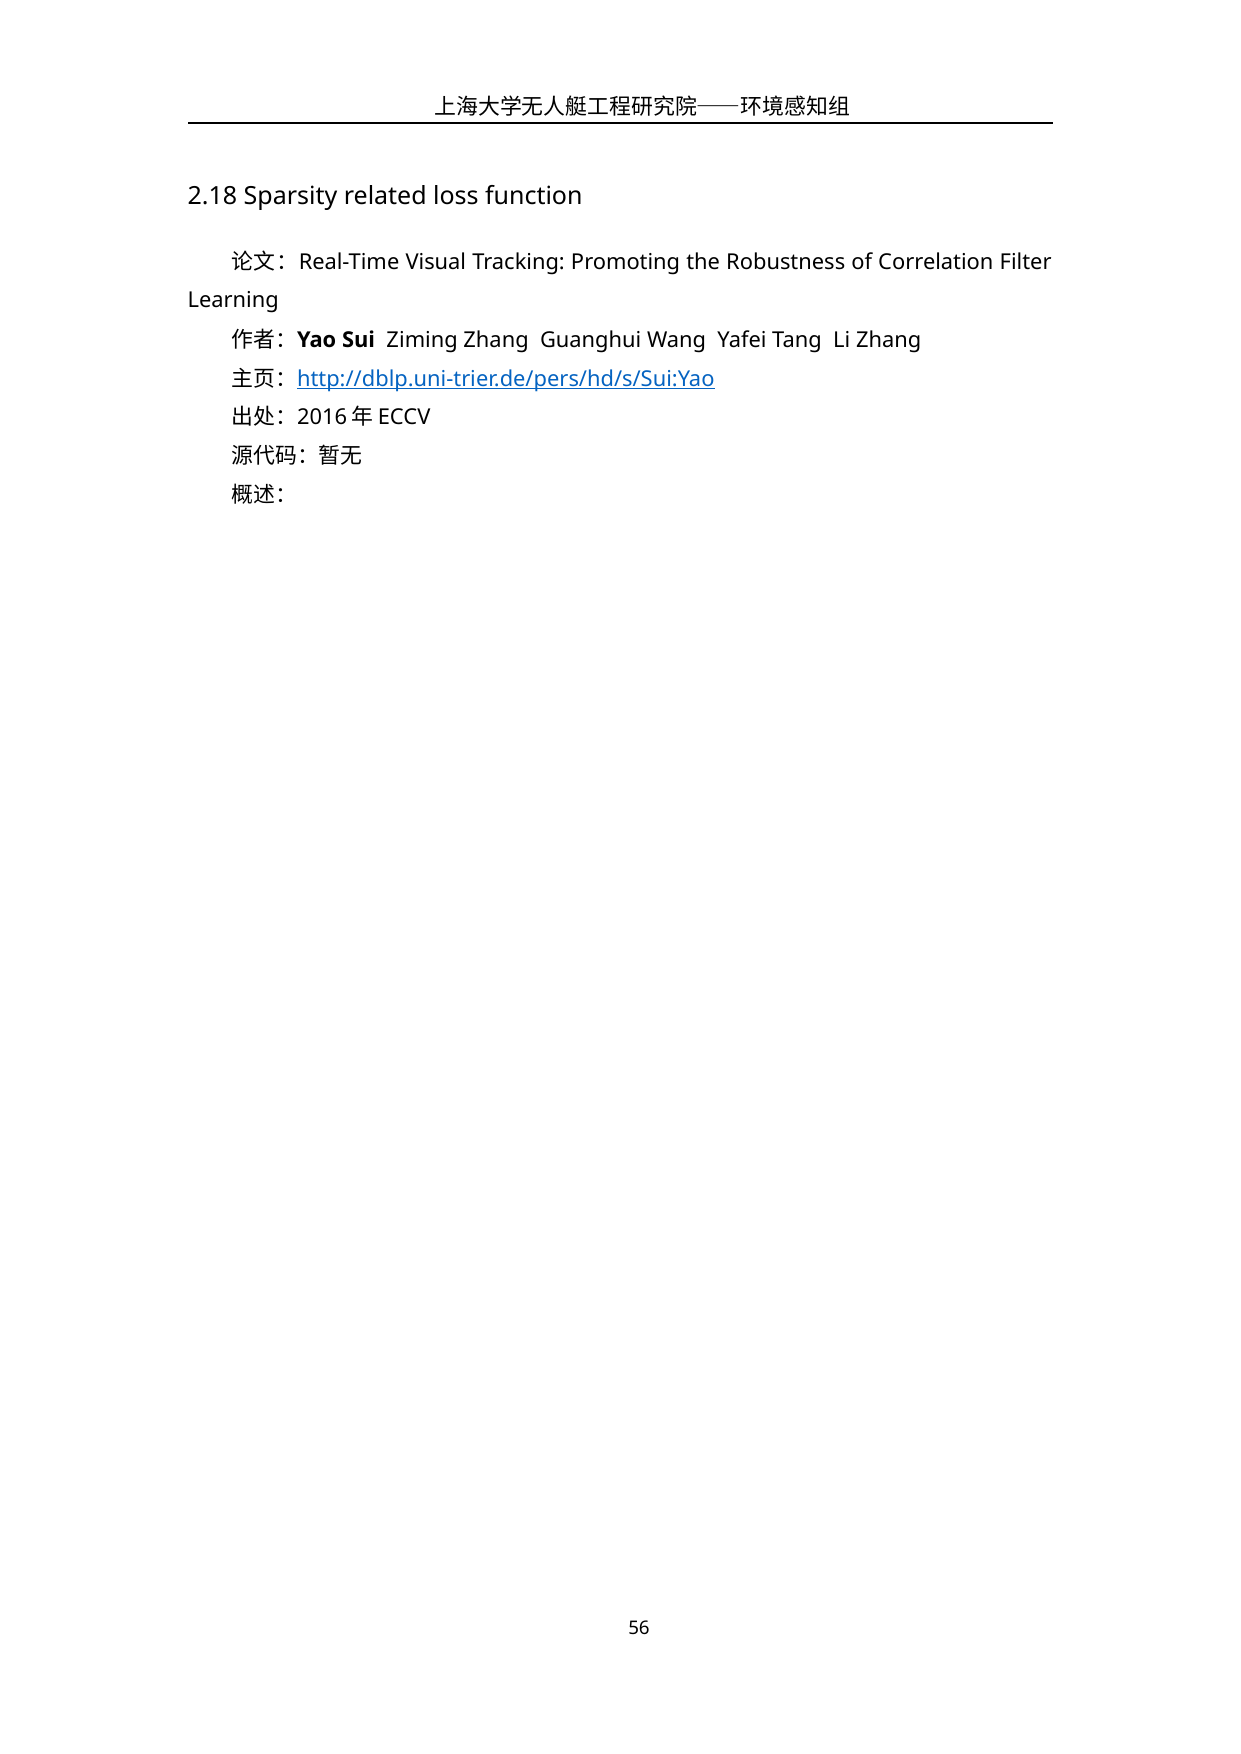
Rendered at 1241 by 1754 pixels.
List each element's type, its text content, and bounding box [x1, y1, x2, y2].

text 主页：http://dblp.uni-trier.de/pers/hd/s/Sui:Yao [187, 360, 1053, 393]
text 论文：Real-Time Visual Tracking: Promoting the Robustness of Correlation Filter Learning [187, 244, 1053, 315]
text 出处：2016年ECCV [187, 399, 1053, 432]
text 概述： [187, 477, 1053, 509]
text 源代码：暂无 [187, 438, 1053, 470]
text 作者：Yao Sui Ziming Zhang Guanghui Wang Yafei Tang Li Zhang [187, 321, 1053, 354]
subtitle 2.18 Sparsity related loss function [187, 162, 1053, 227]
